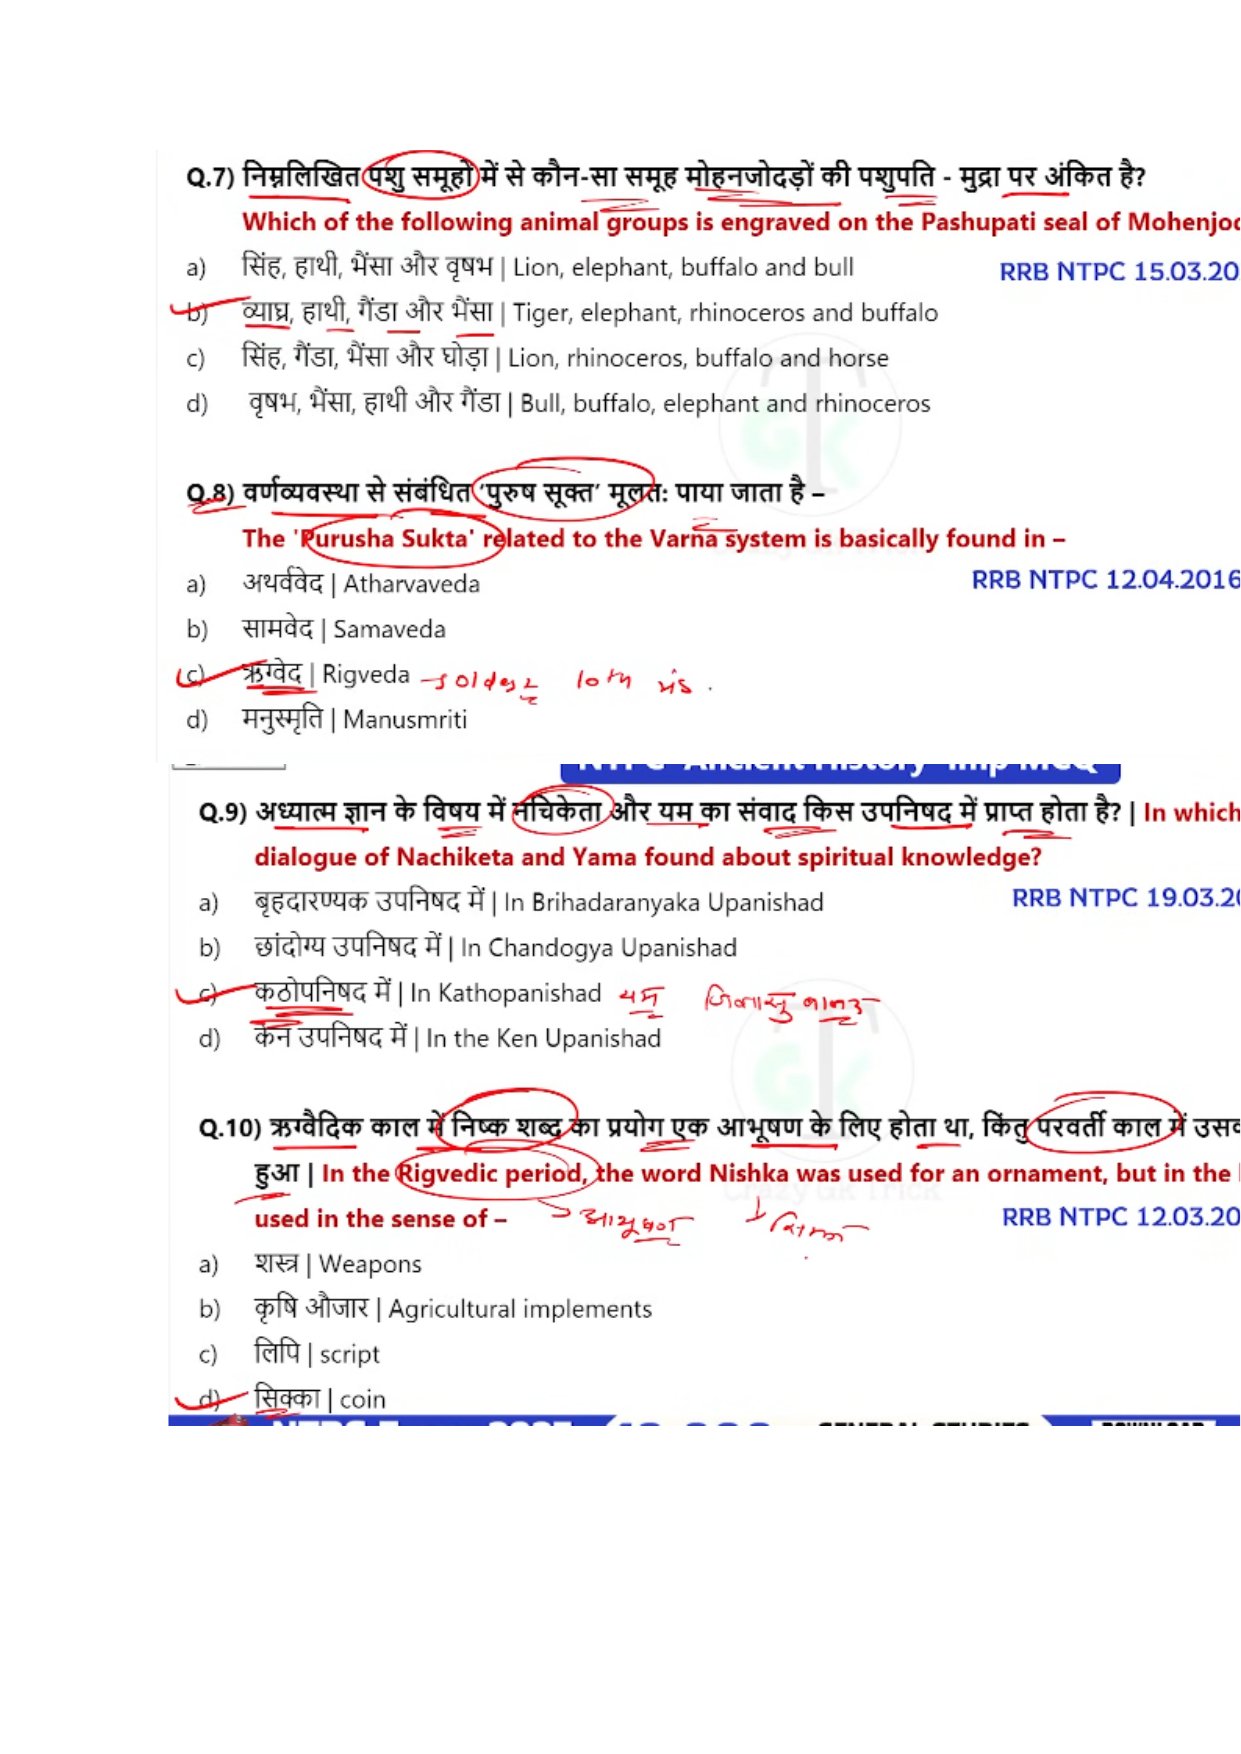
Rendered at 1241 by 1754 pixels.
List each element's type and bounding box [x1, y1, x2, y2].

picture [150, 150, 1241, 763]
picture [150, 764, 1241, 1426]
